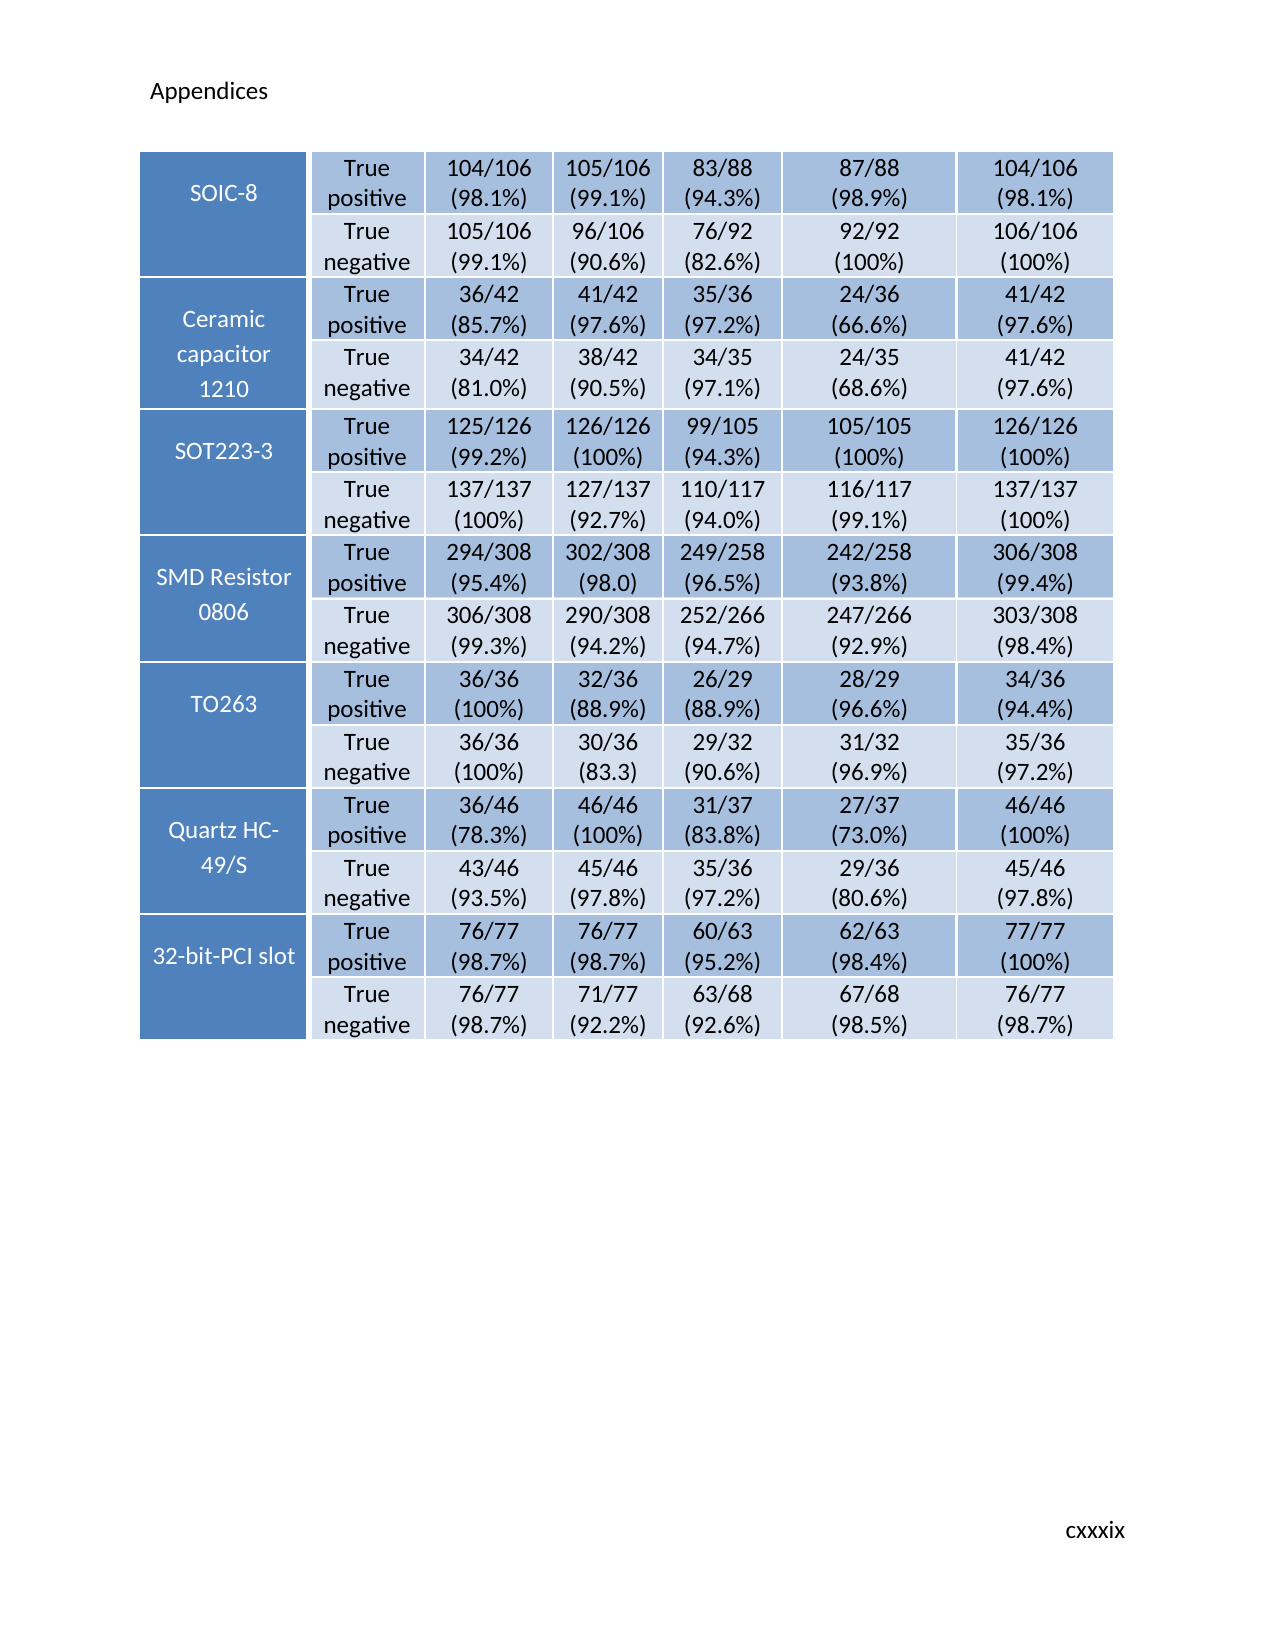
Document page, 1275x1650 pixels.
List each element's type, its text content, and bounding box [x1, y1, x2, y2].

table_cell 32/36 (88.9%) [554, 663, 662, 724]
table_cell Ceramic capacitor 1210 [140, 278, 306, 408]
table_cell 105/106 (99.1%) [554, 152, 662, 213]
table_cell 106/106 (100%) [957, 215, 1113, 276]
table_cell 137/137 (100%) [426, 473, 552, 534]
table_cell True negative [312, 600, 424, 661]
table_cell 45/46 (97.8%) [957, 852, 1113, 913]
table_cell 125/126 (99.2%) [426, 410, 552, 471]
table_cell 34/35 (97.1%) [664, 341, 781, 408]
table_cell True positive [312, 152, 424, 213]
table_cell 31/32 (96.9%) [783, 726, 956, 787]
table_cell 24/36 (66.6%) [783, 278, 955, 339]
table_cell 36/36 (100%) [426, 726, 552, 787]
table_cell True negative [312, 978, 424, 1039]
table_cell 41/42 (97.6%) [958, 278, 1113, 339]
table_cell 306/308 (99.4%) [958, 536, 1113, 597]
table_cell True negative [312, 726, 424, 787]
table_cell 83/88 (94.3%) [664, 152, 781, 213]
table_cell SOIC-8 [140, 152, 306, 276]
table_cell True positive [312, 663, 424, 724]
table_cell 76/92 (82.6%) [664, 215, 781, 276]
table_cell Quartz HC-49/S [140, 789, 306, 913]
table_cell 43/46 (93.5%) [426, 852, 552, 913]
table_cell 137/137 (100%) [957, 473, 1113, 534]
table_cell 126/126 (100%) [554, 410, 662, 471]
table_cell 46/46 (100%) [554, 789, 662, 850]
table_cell 63/68 (92.6%) [664, 978, 781, 1039]
table_cell 92/92 (100%) [783, 215, 956, 276]
table_cell 294/308 (95.4%) [426, 536, 552, 597]
table_cell SMD Resistor 0806 [140, 536, 306, 661]
table_cell 110/117 (94.0%) [664, 473, 781, 534]
table_cell 30/36 (83.3) [554, 726, 662, 787]
table_cell 303/308 (98.4%) [957, 600, 1113, 661]
table_cell TO263 [140, 663, 306, 787]
table_cell 31/37 (83.8%) [664, 789, 781, 850]
table_cell 32-bit-PCI slot [140, 915, 306, 1039]
table_cell 35/36 (97.2%) [664, 852, 781, 913]
table_cell 247/266 (92.9%) [783, 600, 956, 661]
table_cell 34/36 (94.4%) [958, 663, 1113, 724]
table_cell 127/137 (92.7%) [554, 473, 662, 534]
table_cell 35/36 (97.2%) [664, 278, 781, 339]
table_cell 24/35 (68.6%) [783, 341, 956, 408]
table_cell 46/46 (100%) [958, 789, 1113, 850]
table_cell 76/77 (98.7%) [426, 978, 552, 1039]
table_cell 87/88 (98.9%) [783, 152, 955, 213]
table_cell True positive [312, 536, 424, 597]
table_cell 27/37 (73.0%) [783, 789, 955, 850]
table_cell 96/106 (90.6%) [554, 215, 662, 276]
table_cell 62/63 (98.4%) [783, 915, 955, 976]
table_cell 36/36 (100%) [426, 663, 552, 724]
table_cell 242/258 (93.8%) [783, 536, 955, 597]
table_cell 76/77 (98.7%) [957, 978, 1113, 1039]
table_cell 26/29 (88.9%) [664, 663, 781, 724]
table_cell True negative [312, 215, 424, 276]
table_cell True positive [312, 915, 424, 976]
table_cell 249/258 (96.5%) [664, 536, 781, 597]
table_cell SOT223-3 [140, 410, 306, 534]
table_cell 306/308 (99.3%) [426, 600, 552, 661]
table_cell 45/46 (97.8%) [554, 852, 662, 913]
table_cell True negative [312, 341, 424, 408]
table_cell True negative [312, 852, 424, 913]
table_cell 36/42 (85.7%) [426, 278, 552, 339]
table_cell 99/105 (94.3%) [664, 410, 781, 471]
table_cell 77/77 (100%) [958, 915, 1113, 976]
table_cell True positive [312, 789, 424, 850]
table_cell 116/117 (99.1%) [783, 473, 956, 534]
table_cell 67/68 (98.5%) [783, 978, 956, 1039]
table_cell 290/308 (94.2%) [554, 600, 662, 661]
table_cell 252/266 (94.7%) [664, 600, 781, 661]
table_cell 302/308 (98.0) [554, 536, 662, 597]
table_cell 104/106 (98.1%) [958, 152, 1113, 213]
table_cell 76/77 (98.7%) [426, 915, 552, 976]
table_cell 36/46 (78.3%) [426, 789, 552, 850]
table_cell 41/42 (97.6%) [554, 278, 662, 339]
table_cell 76/77 (98.7%) [554, 915, 662, 976]
table_cell 38/42 (90.5%) [554, 341, 662, 408]
table_cell 41/42 (97.6%) [957, 341, 1113, 408]
table_cell 105/105 (100%) [783, 410, 955, 471]
table_cell 60/63 (95.2%) [664, 915, 781, 976]
table_cell 104/106 (98.1%) [426, 152, 552, 213]
table_cell 105/106 (99.1%) [426, 215, 552, 276]
table_cell True positive [312, 278, 424, 339]
table_cell True negative [312, 473, 424, 534]
table_cell 29/36 (80.6%) [783, 852, 956, 913]
table_cell 35/36 (97.2%) [957, 726, 1113, 787]
table_cell True positive [312, 410, 424, 471]
table_cell 29/32 (90.6%) [664, 726, 781, 787]
table_cell 126/126 (100%) [958, 410, 1113, 471]
table_cell 71/77 (92.2%) [554, 978, 662, 1039]
table_cell 34/42 (81.0%) [426, 341, 552, 408]
table_cell 28/29 (96.6%) [783, 663, 955, 724]
